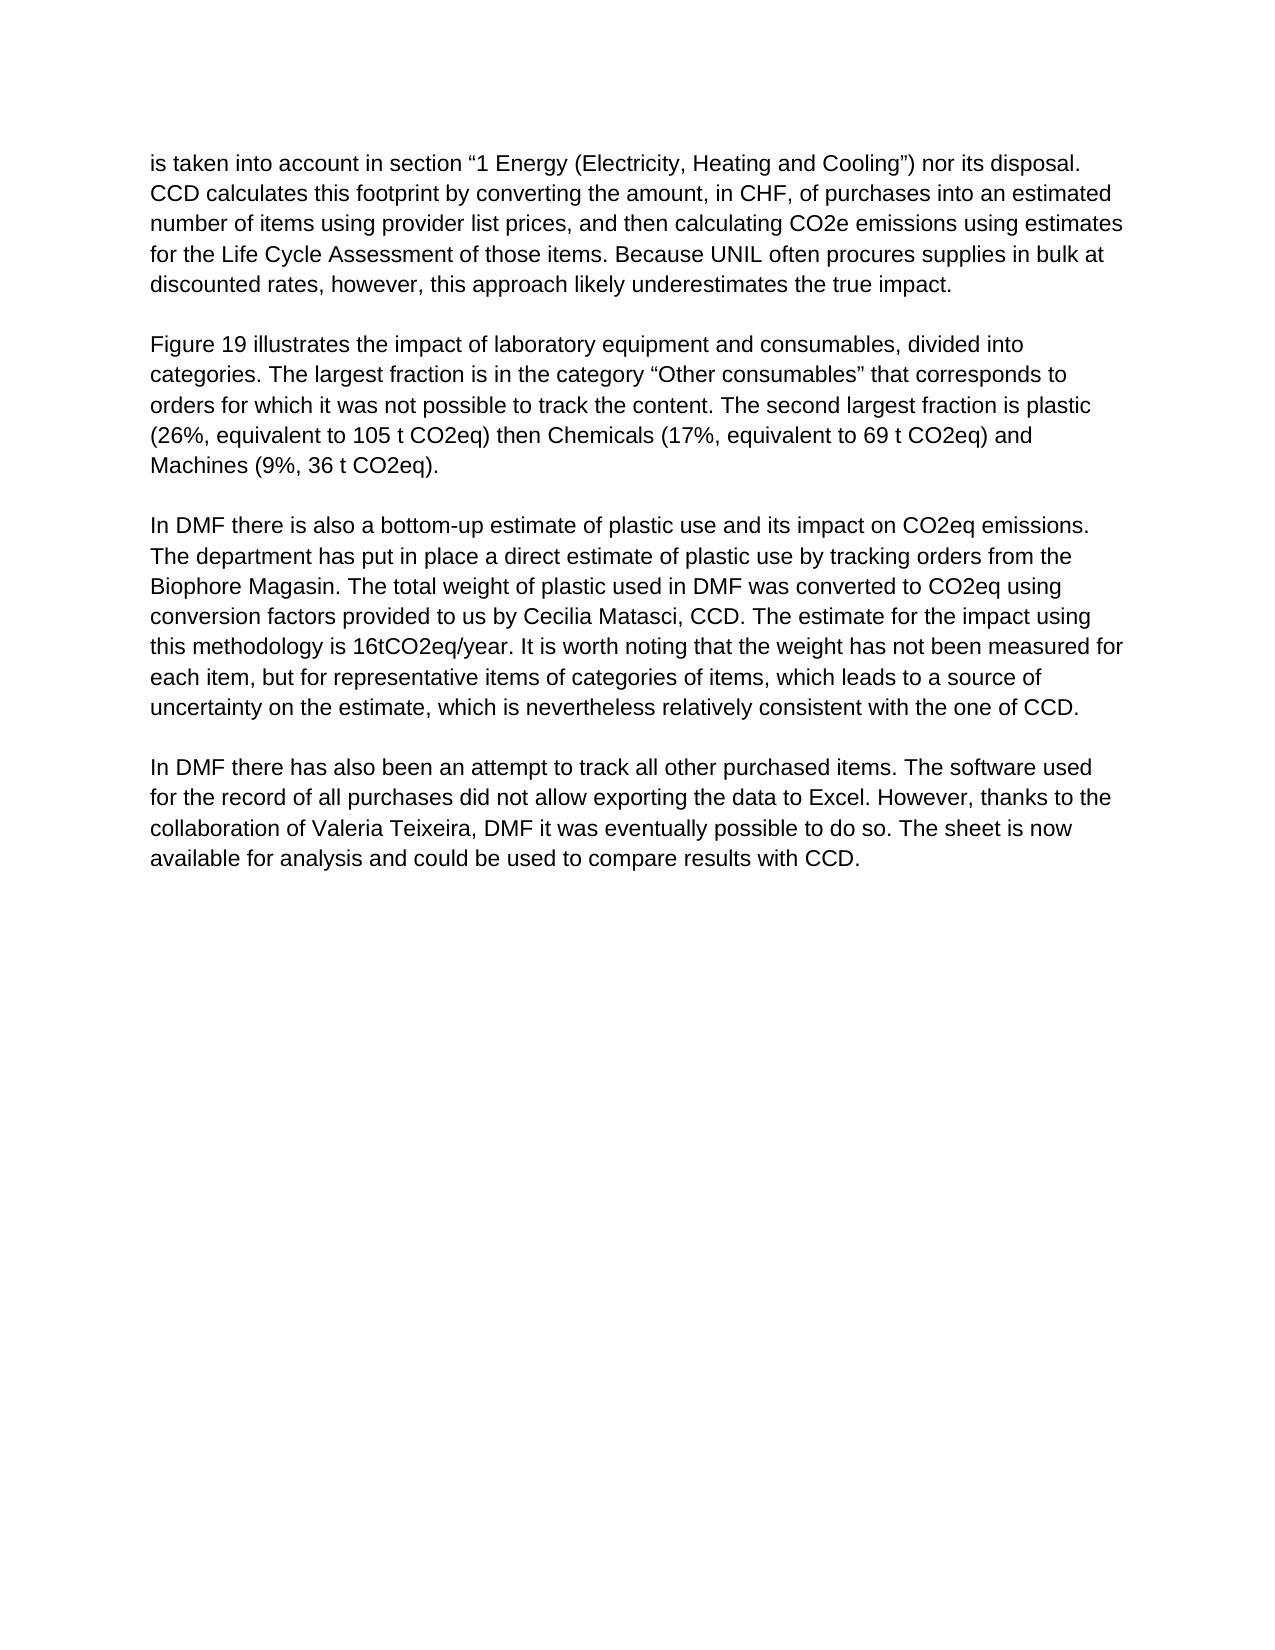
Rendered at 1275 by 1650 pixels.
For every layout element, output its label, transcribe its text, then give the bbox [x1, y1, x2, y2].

text In DMF there is also a bottom-up estimate of plastic use and its impact on CO2eq emissions. The department has put in place a direct estimate of plastic use by tracking orders from the Biophore Magasin. The total weight of plastic used in DMF was converted to CO2eq using conversion factors provided to us by Cecilia Matasci, CCD. The estimate for the impact using this methodology is 16tCO2eq/year. It is worth noting that the weight has not been measured for each item, but for representative items of categories of items, which leads to a source of uncertainty on the estimate, which is nevertheless relatively consistent with the one of CCD. [150, 512, 1125, 720]
text In DMF there has also been an attempt to track all other purchased items. The software used for the record of all purchases did not allow exporting the data to Excel. However, thanks to the collaboration of Valeria Teixeira, DMF it was eventually possible to do so. The sheet is now available for analysis and could be used to compare results with CCD. [150, 754, 1125, 871]
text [150, 150, 1125, 297]
text Figure 19 illustrates the impact of laboratory equipment and consumables, divided into categories. The largest fraction is in the category “Other consumables” that corresponds to orders for which it was not possible to track the content. The second largest fraction is plastic (26%, equivalent to 105 t CO2eq) then Chemicals (17%, equivalent to 69 t CO2eq) and Machines (9%, 36 t CO2eq). [150, 331, 1125, 478]
